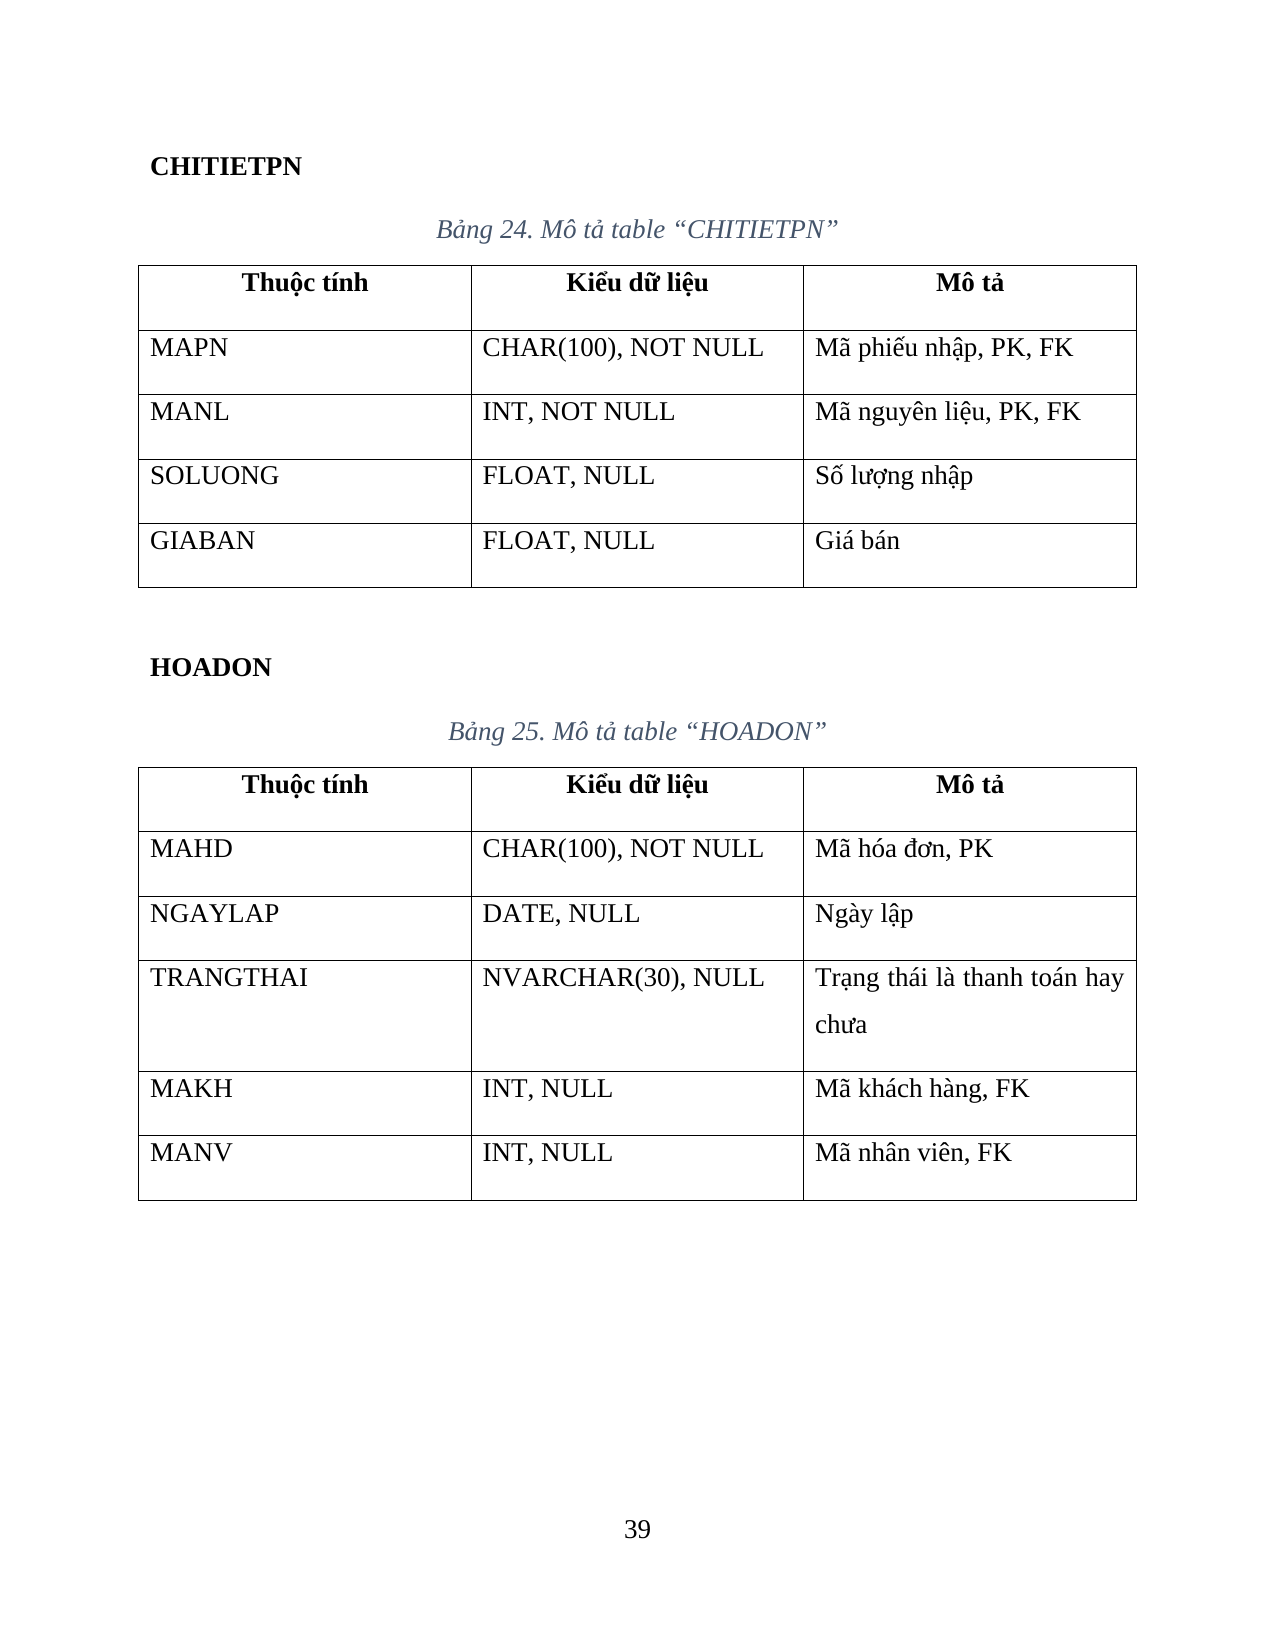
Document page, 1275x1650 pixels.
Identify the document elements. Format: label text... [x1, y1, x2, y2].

table_cell INT, NOT NULL [472, 395, 803, 458]
table_cell Ngày lập [804, 897, 1136, 960]
table_cell INT, NULL [472, 1072, 803, 1135]
table_cell NGAYLAP [139, 897, 471, 960]
table_header Mô tả [804, 266, 1136, 330]
table_cell NVARCHAR(30), NULL [472, 961, 803, 1071]
table_cell Mã khách hàng, FK [804, 1072, 1136, 1135]
text HOADON [150, 652, 1125, 683]
table_cell GIABAN [139, 524, 471, 587]
table_header Kiểu dữ liệu [472, 768, 803, 831]
table_cell FLOAT, NULL [472, 524, 803, 587]
table_header Kiểu dữ liệu [472, 266, 803, 330]
table_cell Mã phiếu nhập, PK, FK [804, 331, 1136, 394]
table_cell Mã nhân viên, FK [804, 1136, 1136, 1200]
table_cell MANL [139, 395, 471, 458]
table_cell Giá bán [804, 524, 1136, 587]
table_cell CHAR(100), NOT NULL [472, 331, 803, 394]
table_cell CHAR(100), NOT NULL [472, 832, 803, 896]
table_cell MAPN [139, 331, 471, 394]
table_cell SOLUONG [139, 460, 471, 523]
table_cell Mã hóa đơn, PK [804, 832, 1136, 896]
table_cell Mã nguyên liệu, PK, FK [804, 395, 1136, 458]
table_header Mô tả [804, 768, 1136, 831]
table_cell MAHD [139, 832, 471, 896]
table_cell DATE, NULL [472, 897, 803, 960]
table_cell INT, NULL [472, 1136, 803, 1200]
text CHITIETPN [150, 150, 1125, 181]
table_header Thuộc tính [139, 768, 471, 831]
table_cell FLOAT, NULL [472, 460, 803, 523]
table_cell MANV [139, 1136, 471, 1200]
table_cell Trạng thái là thanh toán hay chưa [804, 961, 1136, 1071]
table_cell MAKH [139, 1072, 471, 1135]
table_header Thuộc tính [139, 266, 471, 330]
text Bảng 25. Mô tả table “HOADON” [150, 715, 1125, 746]
text Bảng 24. Mô tả table “CHITIETPN” [150, 213, 1125, 244]
table_cell Số lượng nhập [804, 460, 1136, 523]
table_cell TRANGTHAI [139, 961, 471, 1071]
